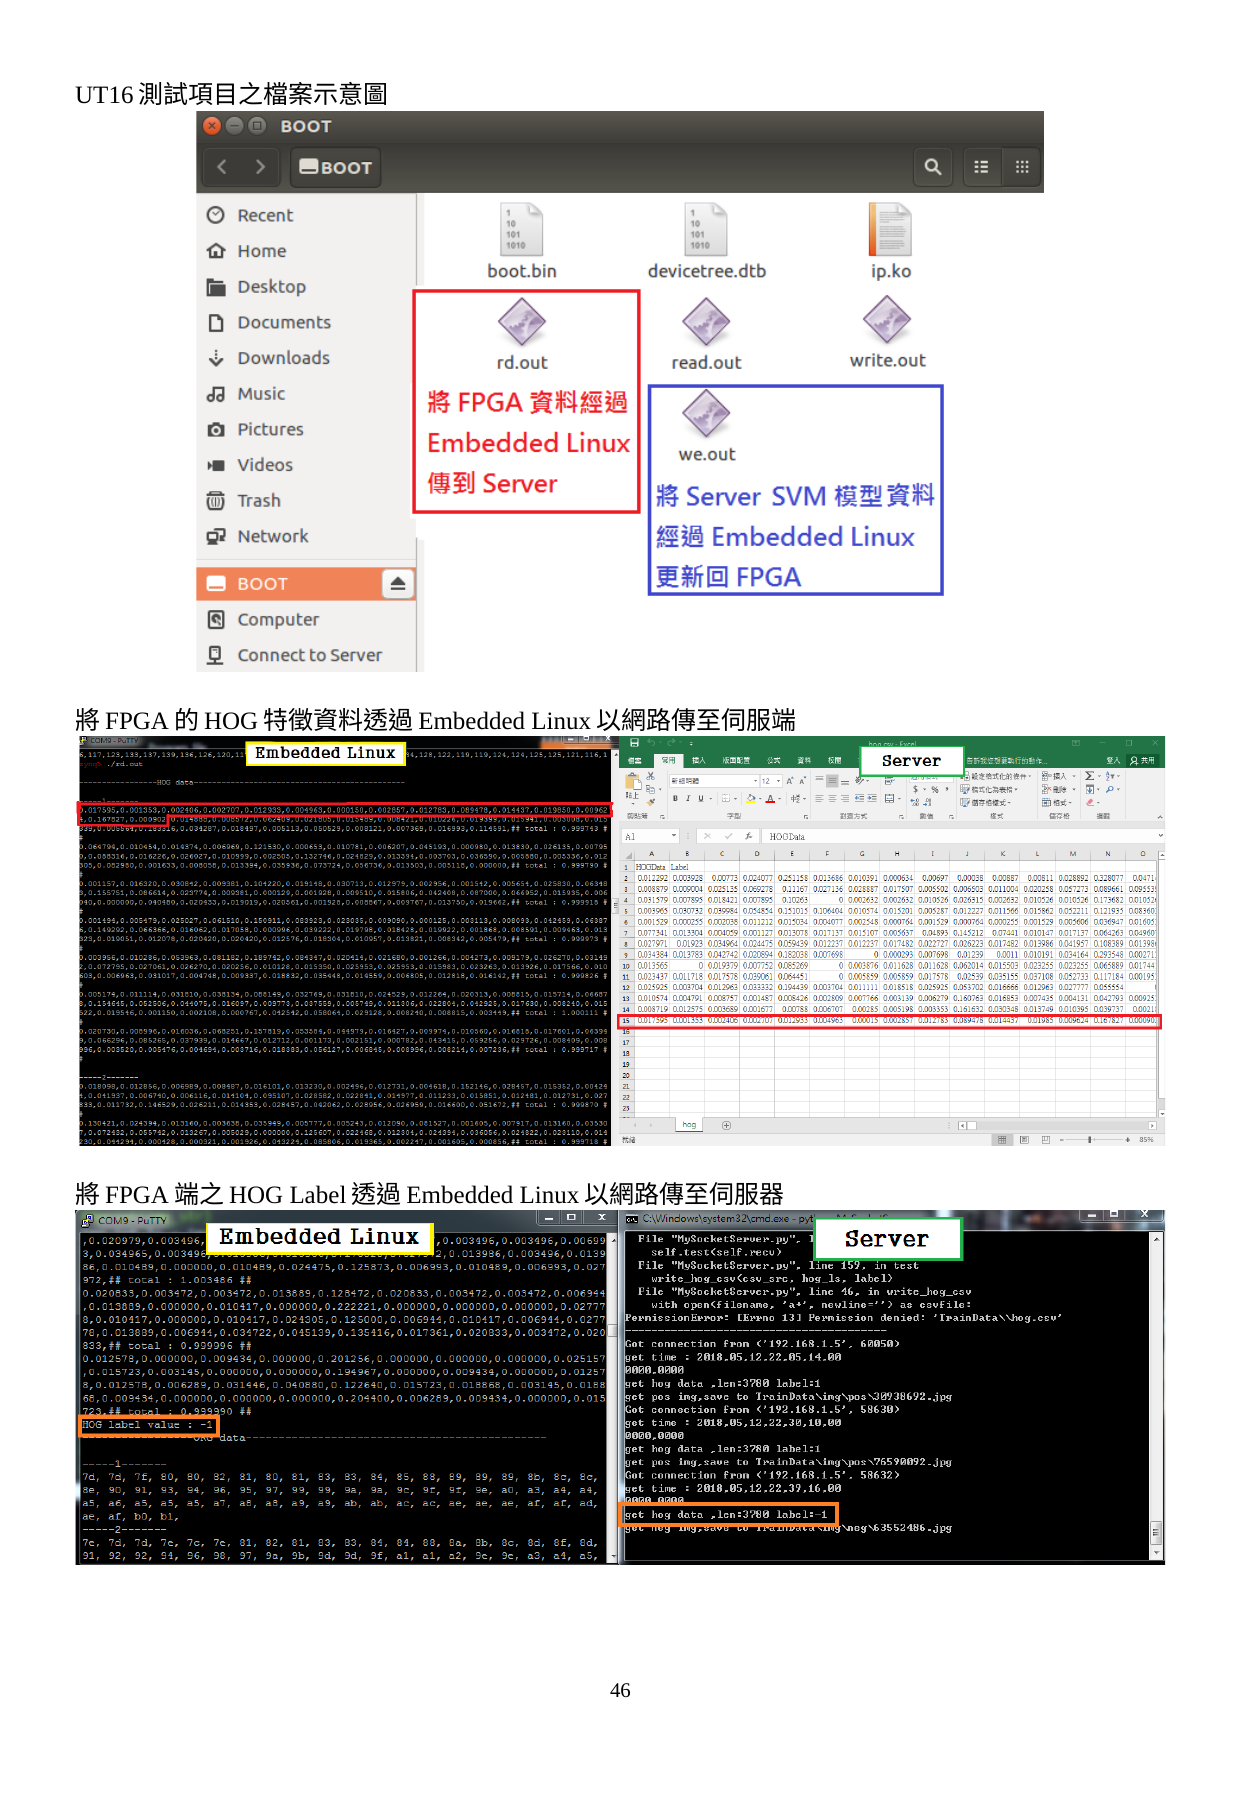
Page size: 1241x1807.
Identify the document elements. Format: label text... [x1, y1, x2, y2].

picture [75, 1210, 1166, 1565]
text UT16測試項目之檔案示意圖 [75, 75, 1165, 111]
text 將FPGA的HOG特徵資料透過Embedded Linux以網路傳至伺服端 [75, 700, 1165, 736]
picture [196, 111, 1044, 672]
picture [75, 736, 1166, 1146]
text 將FPGA端之HOG Label透過Embedded Linux以網路傳至伺服器 [75, 1174, 1165, 1210]
